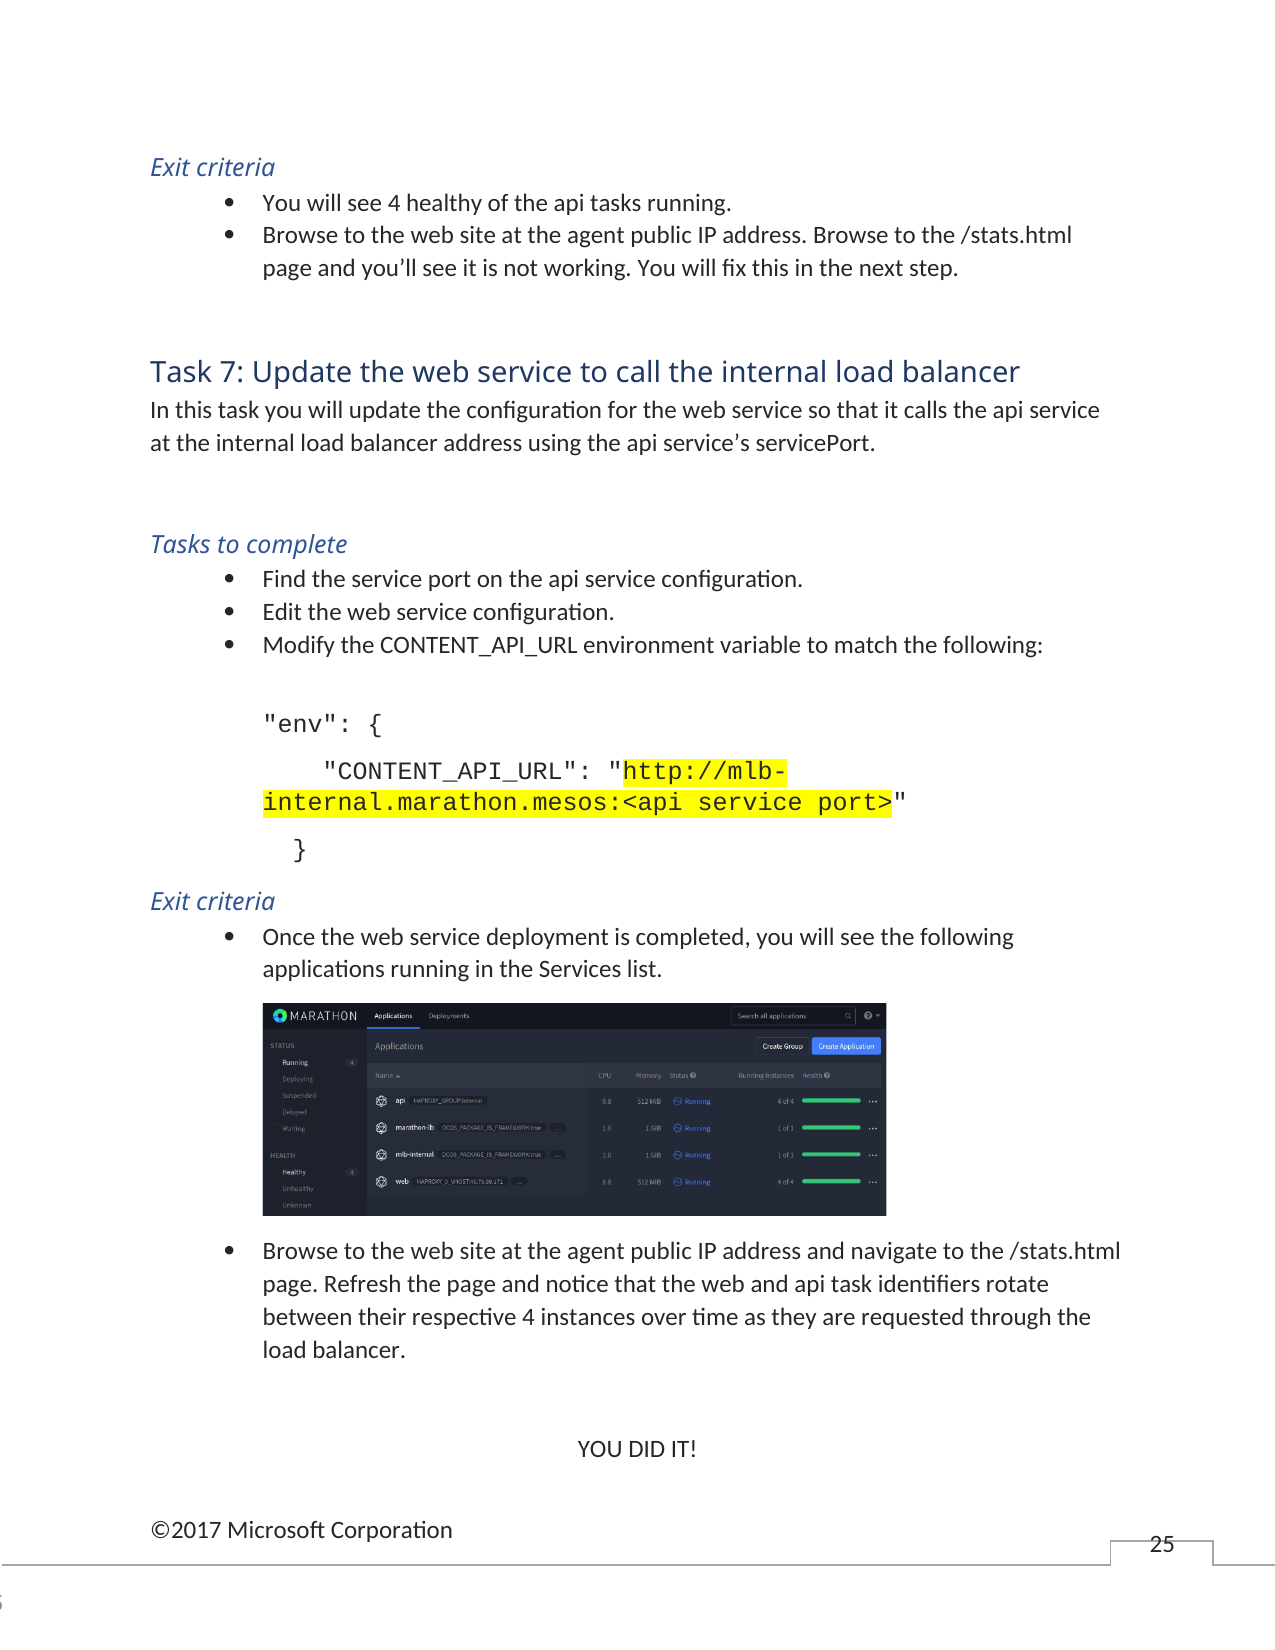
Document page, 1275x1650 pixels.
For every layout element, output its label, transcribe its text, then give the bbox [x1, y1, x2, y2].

subtitle Exit criteria [150, 884, 1125, 918]
list Browse to the web site at the agent public IP address and navigate to the /stats.html page. Refresh the page and notice that the web and api task identifiers rotate between their respective 4 instances over time as they are requested through the load balancer. [225, 1235, 1125, 1364]
list Browse to the web site at the agent public IP address. Browse to the /stats.html page and you’ll see it is not working. You will fix this in the next step. [225, 220, 1125, 283]
list You will see 4 healthy of the api tasks running. [225, 187, 1125, 217]
picture [262, 1003, 887, 1216]
list Once the web service deployment is completed, you will see the following applications running in the Services list. [225, 921, 1125, 984]
subtitle Tasks to complete [150, 527, 1125, 561]
subtitle Exit criteria [150, 150, 1125, 184]
text In this task you will update the configuration for the web service so that it calls the api service at the internal load balancer address using the api service’s servicePort. [150, 394, 1125, 458]
list Edit the web service configuration. [225, 596, 1125, 627]
list Find the service port on the api service configuration. [225, 563, 1125, 594]
text YOU DID IT! [150, 1433, 1125, 1463]
text } [262, 837, 1125, 865]
subtitle Task 7: Update the web service to call the internal load balancer [150, 352, 1125, 391]
text "env": { [262, 712, 1125, 740]
list Modify the CONTENT_API_URL environment variable to match the following: [225, 629, 1125, 660]
text "CONTENT_API_URL": "http://mlb-internal.marathon.mesos:<api service port>" [262, 759, 1125, 818]
